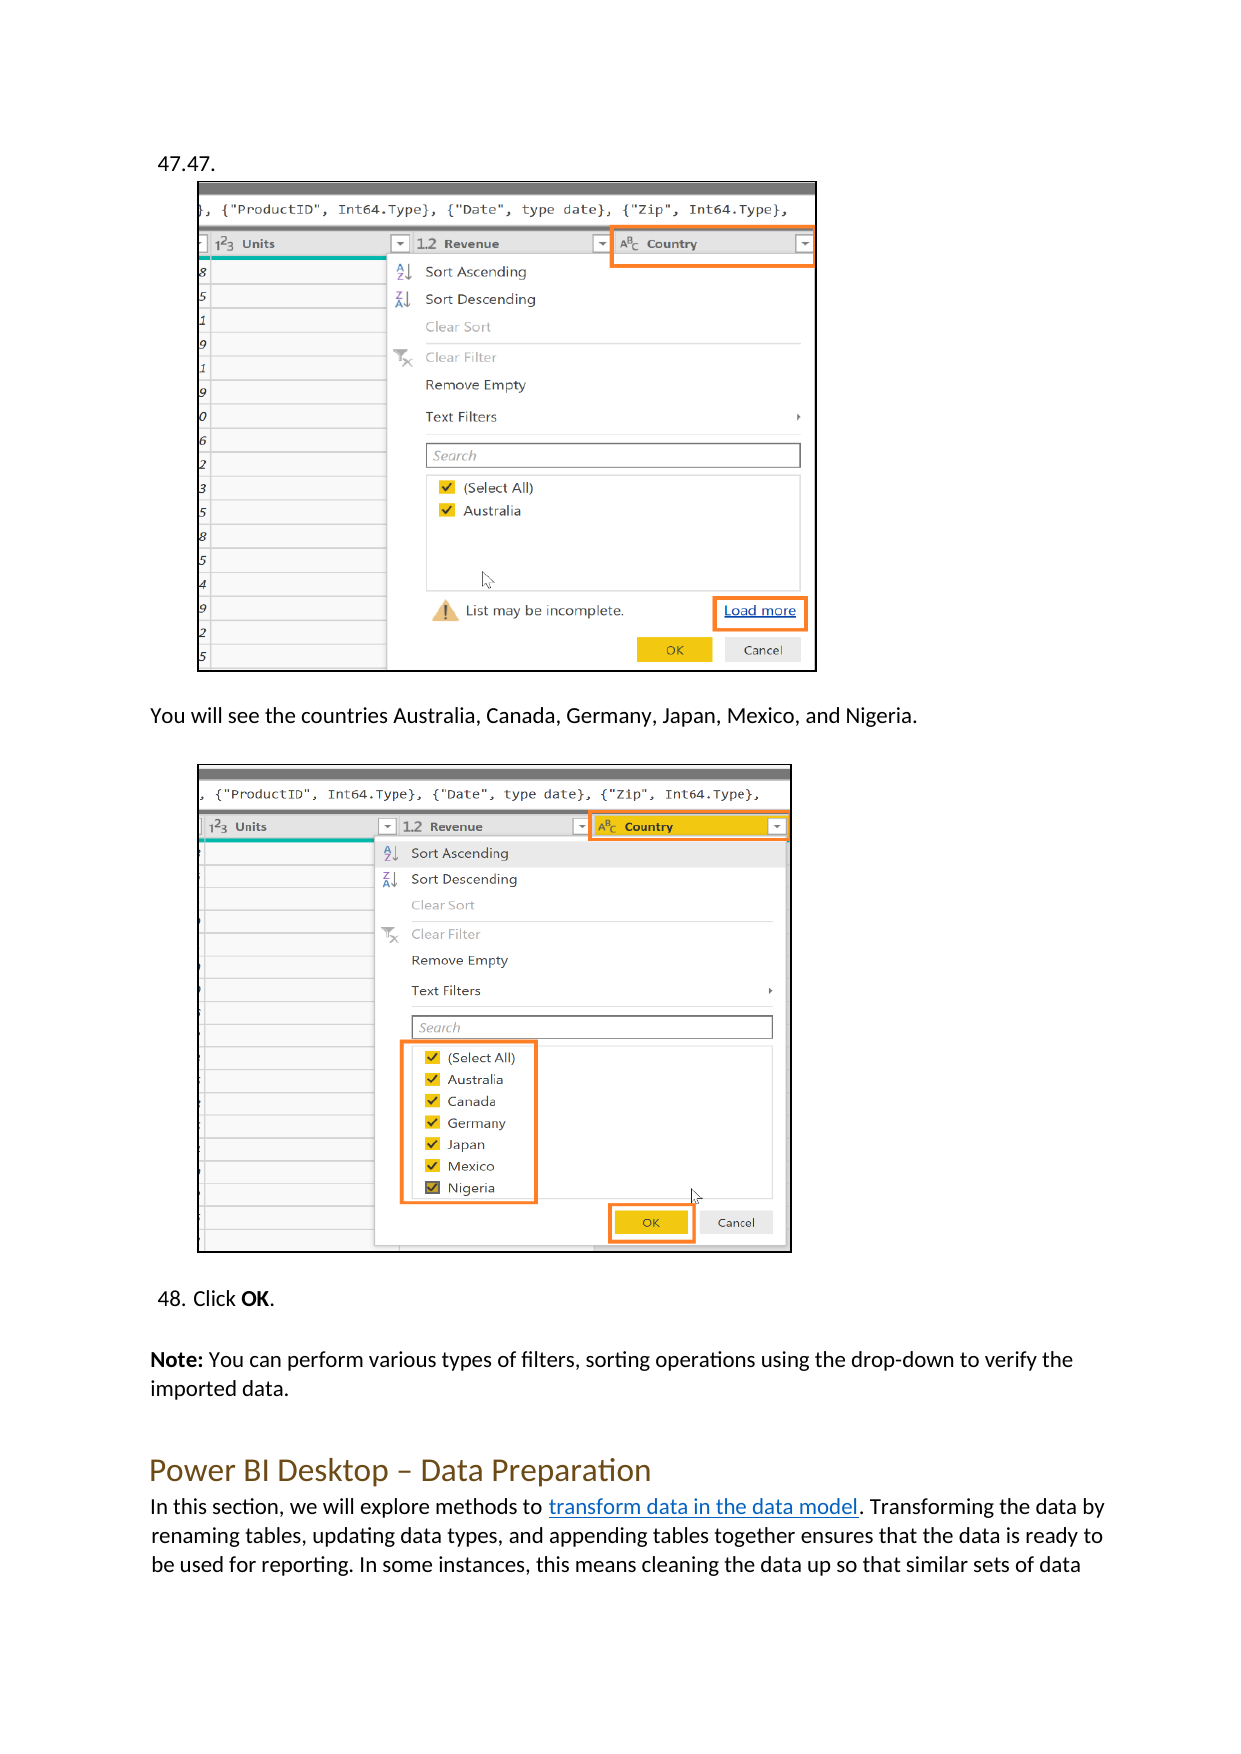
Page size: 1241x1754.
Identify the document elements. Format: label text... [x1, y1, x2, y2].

picture [199, 765, 790, 1251]
text You will see the countries Australia, Canada, Germany, Japan, Mexico, and Nigeria. [150, 701, 1240, 729]
subtitle Power BI Desktop – Data Preparation [149, 1449, 1240, 1489]
picture [199, 182, 815, 670]
list Click OK. [157, 1284, 1240, 1312]
text In this section, we will explore methods to transform data in the data model. Transforming the data by renaming tables, updating data types, and appending tables together ensures that the data is ready to be used for reporting. In some instances, this means cleaning the data up so that similar sets of data [150, 1492, 1105, 1578]
list 47. [157, 149, 1240, 177]
text Note: You can perform various types of filters, sorting operations using the drop-down to verify the imported data. [150, 1345, 1077, 1403]
